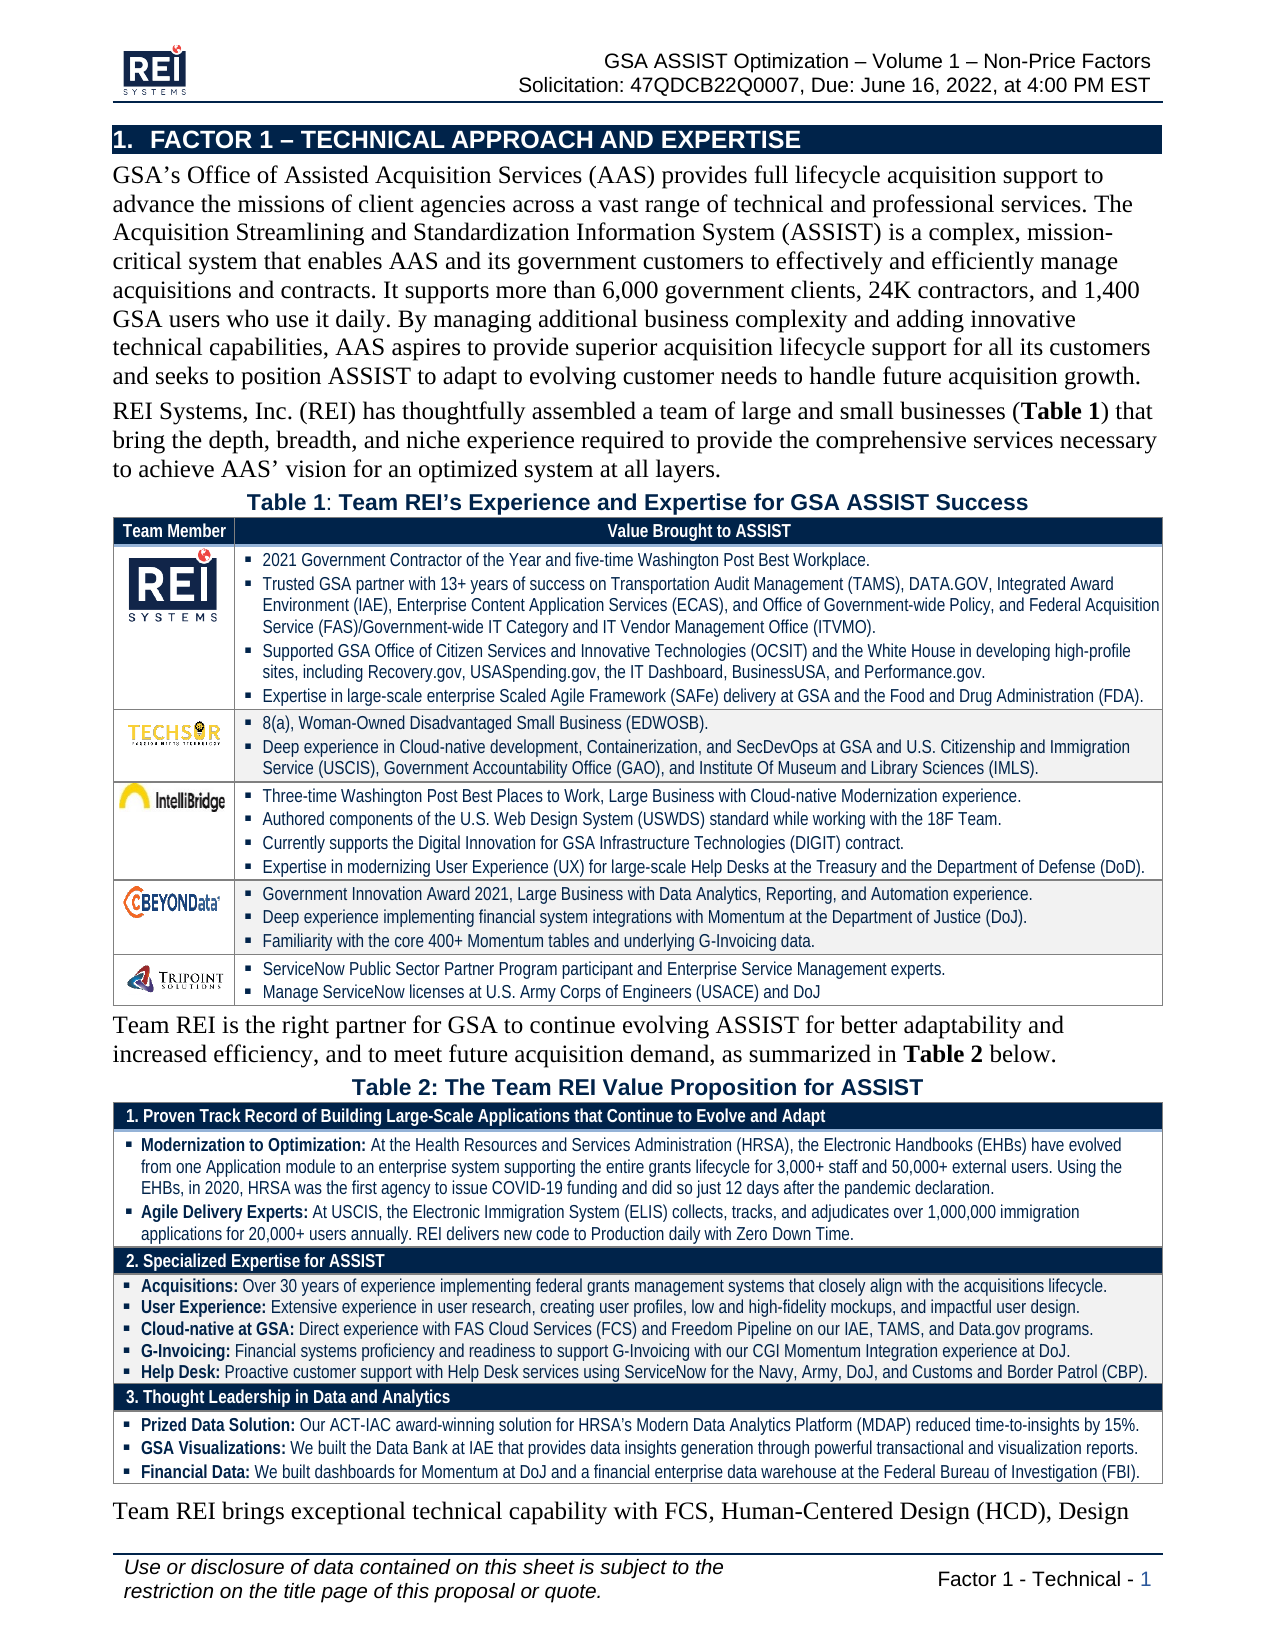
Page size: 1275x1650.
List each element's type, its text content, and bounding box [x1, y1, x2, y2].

table_cell 2021 Government Contractor of the Year and five-time Washington Post Best Workplace. Trusted GSA partner with 13+ years of success on Transportation Audit Management (TAMS), DATA.GOV, Integrated Award Environment (IAE), Enterprise Content Application Services (ECAS), and Office of Government-wide Policy, and Federal Acquisition Service (FAS)/Government-wide IT Category and IT Vendor Management Office (ITVMO). Supported GSA Office of Citizen Services and Innovative Technologies (OCSIT) and the White House in developing high-profile sites, including Recovery.gov, USASpending.gov, the IT Dashboard, BusinessUSA, and Performance.gov. Expertise in large-scale enterprise Scaled Agile Framework (SAFe) delivery at GSA and the Food and Drug Administration (FDA). [235, 547, 1162, 708]
picture [128, 721, 221, 746]
table_cell [114, 547, 234, 708]
picture [125, 963, 225, 997]
table_cell [114, 783, 234, 879]
subtitle Factor 1 – Technical Approach and Expertise [112, 125, 1162, 154]
picture [119, 783, 225, 812]
table_header Value Brought to ASSIST [235, 518, 1162, 544]
table_cell Three-time Washington Post Best Places to Work, Large Business with Cloud-native Modernization experience. Authored components of the U.S. Web Design System (USWDS) standard while working with the 18F Team. Currently supports the Digital Innovation for GSA Infrastructure Technologies (DIGIT) contract. Expertise in modernizing User Experience (UX) for large-scale Help Desks at the Treasury and the Department of Defense (DoD). [235, 783, 1162, 879]
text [112, 1496, 1162, 1525]
text Table 2: The Team REI Value Proposition for ASSIST [112, 1074, 1162, 1100]
table_cell Modernization to Optimization: At the Health Resources and Services Administration (HRSA), the Electronic Handbooks (EHBs) have evolved from one Application module to an enterprise system supporting the entire grants lifecycle for 3,000+ staff and 50,000+ external users. Using the EHBs, in 2020, HRSA was the first agency to issue COVID-19 funding and did so just 12 days after the pandemic declaration. Agile Delivery Experts: At USCIS, the Electronic Immigration System (ELIS) collects, tracks, and adjudicates over 1,000,000 immigration applications for 20,000+ users annually. REI delivers new code to Production daily with Zero Down Time. [114, 1132, 1162, 1246]
table_cell Government Innovation Award 2021, Large Business with Data Analytics, Reporting, and Automation experience. Deep experience implementing financial system integrations with Momentum at the Department of Justice (DoJ). Familiarity with the core 400+ Momentum tables and underlying G-Invoicing data. [235, 881, 1162, 954]
text Team REI is the right partner for GSA to continue evolving ASSIST for better adaptability and increased efficiency, and to meet future acquisition demand, as summarized in Table 2 below. [112, 1010, 1162, 1067]
picture [123, 45, 186, 95]
table_header 1. Proven Track Record of Building Large-Scale Applications that Continue to Evolve and Adapt [114, 1103, 1162, 1129]
table_header Team Member [114, 518, 234, 544]
table_cell [114, 955, 234, 1005]
text REI Systems, Inc. (REI) has thoughtfully assembled a team of large and small businesses (Table 1) that bring the depth, breadth, and niche experience required to provide the comprehensive services necessary to achieve AAS’ vision for an optimized system at all layers. [112, 396, 1162, 482]
table_cell 8(a), Woman-Owned Disadvantaged Small Business (EDWOSB). Deep experience in Cloud-native development, Containerization, and SecDevOps at GSA and U.S. Citizenship and Immigration Service (USCIS), Government Accountability Office (GAO), and Institute Of Museum and Library Sciences (IMLS). [235, 710, 1162, 781]
picture [128, 548, 217, 622]
text Table 1: Team REI’s Experience and Expertise for GSA ASSIST Success [112, 489, 1162, 515]
picture [123, 886, 220, 918]
table_cell Acquisitions: Over 30 years of experience implementing federal grants management systems that closely align with the acquisitions lifecycle. User Experience: Extensive experience in user research, creating user profiles, low and high-fidelity mockups, and impactful user design. Cloud-native at GSA: Direct experience with FAS Cloud Services (FCS) and Freedom Pipeline on our IAE, TAMS, and Data.gov programs. G-Invoicing: Financial systems proficiency and readiness to support G-Invoicing with our CGI Momentum Integration experience at DoJ. Help Desk: Proactive customer support with Help Desk services using ServiceNow for the Navy, Army, DoJ, and Customs and Border Patrol (CBP). [114, 1275, 1162, 1383]
table_cell Prized Data Solution: Our ACT-IAC award-winning solution for HRSA’s Modern Data Analytics Platform (MDAP) reduced time-to-insights by 15%. GSA Visualizations: We built the Data Bank at IAE that provides data insights generation through powerful transactional and visualization reports. Financial Data: We built dashboards for Momentum at DoJ and a financial enterprise data warehouse at the Federal Bureau of Investigation (FBI). [114, 1412, 1162, 1482]
table_cell [114, 881, 234, 954]
table_cell 2. Specialized Expertise for ASSIST [114, 1248, 1162, 1273]
table_cell ServiceNow Public Sector Partner Program participant and Enterprise Service Management experts. Manage ServiceNow licenses at U.S. Army Corps of Engineers (USACE) and DoJ [235, 955, 1162, 1005]
table_cell [114, 710, 234, 781]
table_cell 3. Thought Leadership in Data and Analytics [114, 1384, 1162, 1410]
text GSA’s Office of Assisted Acquisition Services (AAS) provides full lifecycle acquisition support to advance the missions of client agencies across a vast range of technical and professional services. The Acquisition Streamlining and Standardization Information System (ASSIST) is a complex, mission-critical system that enables AAS and its government customers to effectively and efficiently manage acquisitions and contracts. It supports more than 6,000 government clients, 24K contractors, and 1,400 GSA users who use it daily. By managing additional business complexity and adding innovative technical capabilities, AAS aspires to provide superior acquisition lifecycle support for all its customers and seeks to position ASSIST to adapt to evolving customer needs to handle future acquisition growth. [112, 160, 1162, 390]
